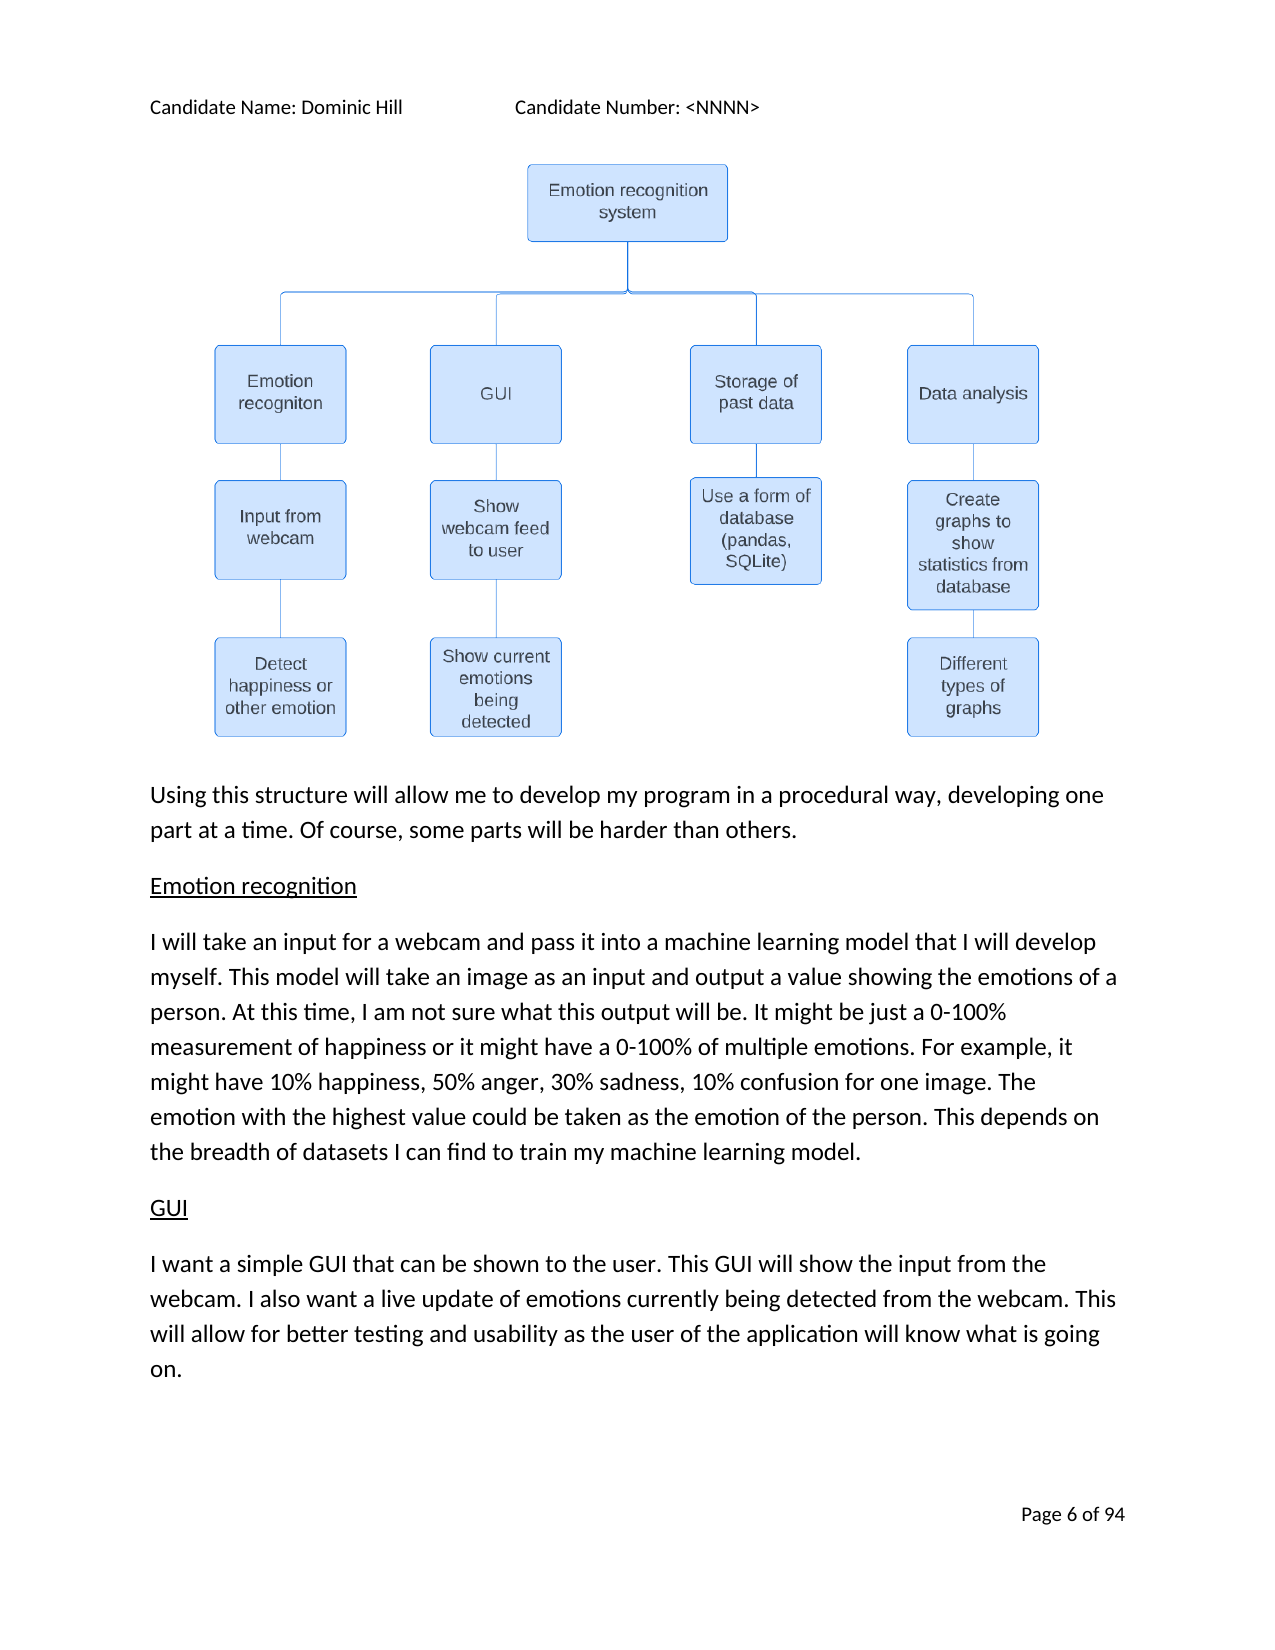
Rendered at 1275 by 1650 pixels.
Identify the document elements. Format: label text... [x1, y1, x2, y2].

text Using this structure will allow me to develop my program in a procedural way, developing one part at a time. Of course, some parts will be harder than others. [150, 779, 1125, 845]
picture [150, 120, 1125, 755]
text I will take an input for a webcam and pass it into a machine learning model that I will develop myself. This model will take an image as an input and output a value showing the emotions of a person. At this time, I am not sure what this output will be. It might be just a 0-100% measurement of happiness or it might have a 0-100% of multiple emotions. For example, it might have 10% happiness, 50% anger, 30% sadness, 10% confusion for one image. The emotion with the highest value could be taken as the emotion of the person. This depends on the breadth of datasets I can find to train my machine learning model. [150, 926, 1125, 1167]
text Emotion recognition [150, 870, 1125, 901]
text GUI [150, 1192, 1125, 1223]
text I want a simple GUI that can be shown to the user. This GUI will show the input from the webcam. I also want a live update of emotions currently being detected from the webcam. This will allow for better testing and usability as the user of the application will know what is going on. [150, 1248, 1125, 1383]
